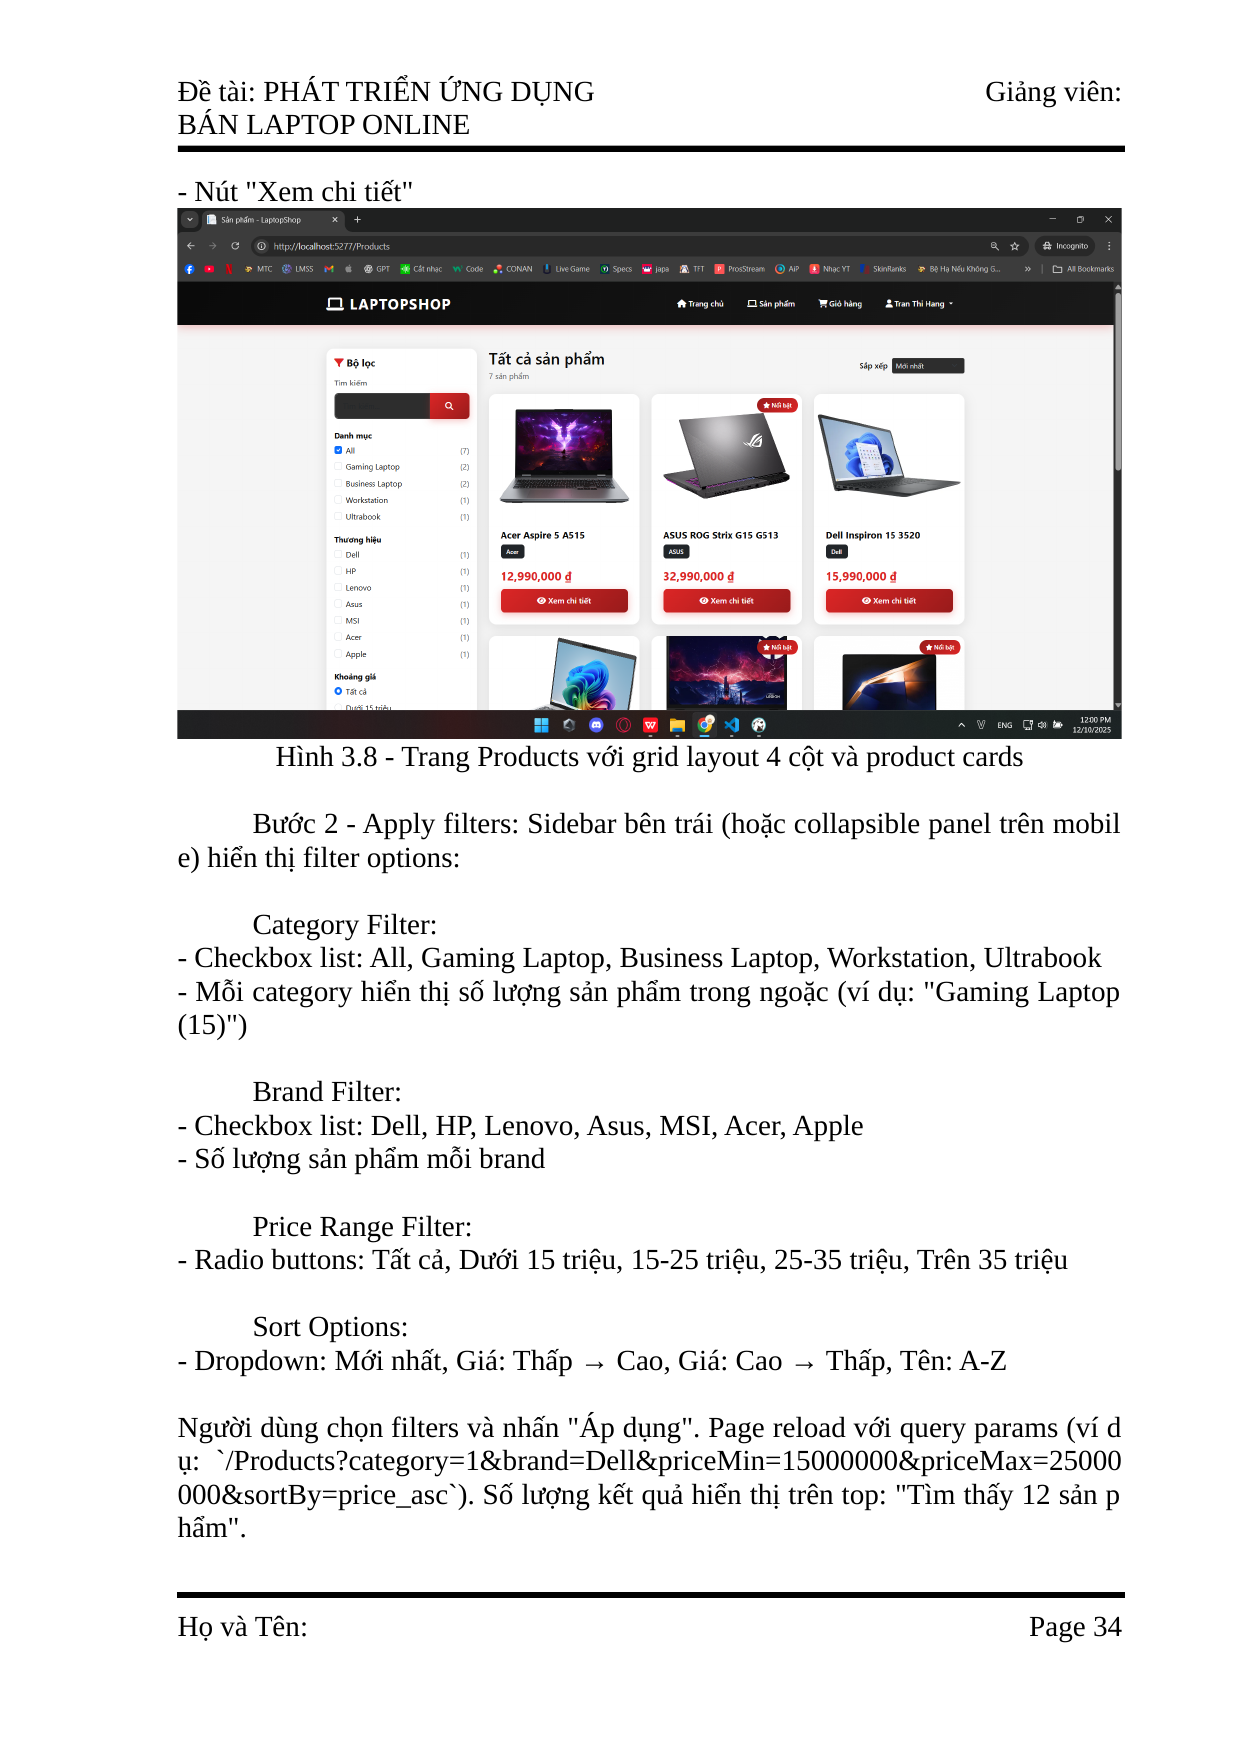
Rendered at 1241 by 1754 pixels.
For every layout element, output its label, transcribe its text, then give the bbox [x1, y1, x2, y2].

text - Dropdown: Mới nhất, Giá: Thấp → Cao, Giá: Cao → Thấp, Tên: A-Z [177, 1343, 1122, 1376]
text Người dùng chọn filters và nhấn "Áp dụng". Page reload với query params (ví dụ: `/Products?category=1&brand=Dell&priceMin=15000000&priceMax=25000000&sortBy=price_asc`). Số lượng kết quả hiển thị trên top: "Tìm thấy 12 sản phẩm". [177, 1410, 1122, 1544]
text - Mỗi category hiển thị số lượng sản phẩm trong ngoặc (ví dụ: "Gaming Laptop (15)") [177, 974, 1122, 1041]
text - Nút "Xem chi tiết" [177, 174, 1122, 208]
text - Radio buttons: Tất cả, Dưới 15 triệu, 15-25 triệu, 25-35 triệu, Trên 35 triệu [177, 1242, 1122, 1276]
text Price Range Filter: [177, 1209, 1122, 1242]
text - Checkbox list: Dell, HP, Lenovo, Asus, MSI, Acer, Apple [177, 1108, 1122, 1142]
text Sort Options: [177, 1309, 1122, 1343]
picture [177, 208, 1122, 739]
text - Số lượng sản phẩm mỗi brand [177, 1142, 1122, 1175]
text Category Filter: [177, 907, 1122, 940]
text - Checkbox list: All, Gaming Laptop, Business Laptop, Workstation, Ultrabook [177, 940, 1122, 974]
text Hình 3.8 - Trang Products với grid layout 4 cột và product cards [177, 739, 1122, 773]
text Brand Filter: [177, 1074, 1122, 1108]
text Bước 2 - Apply filters: Sidebar bên trái (hoặc collapsible panel trên mobile) hiển thị filter options: [177, 806, 1122, 873]
